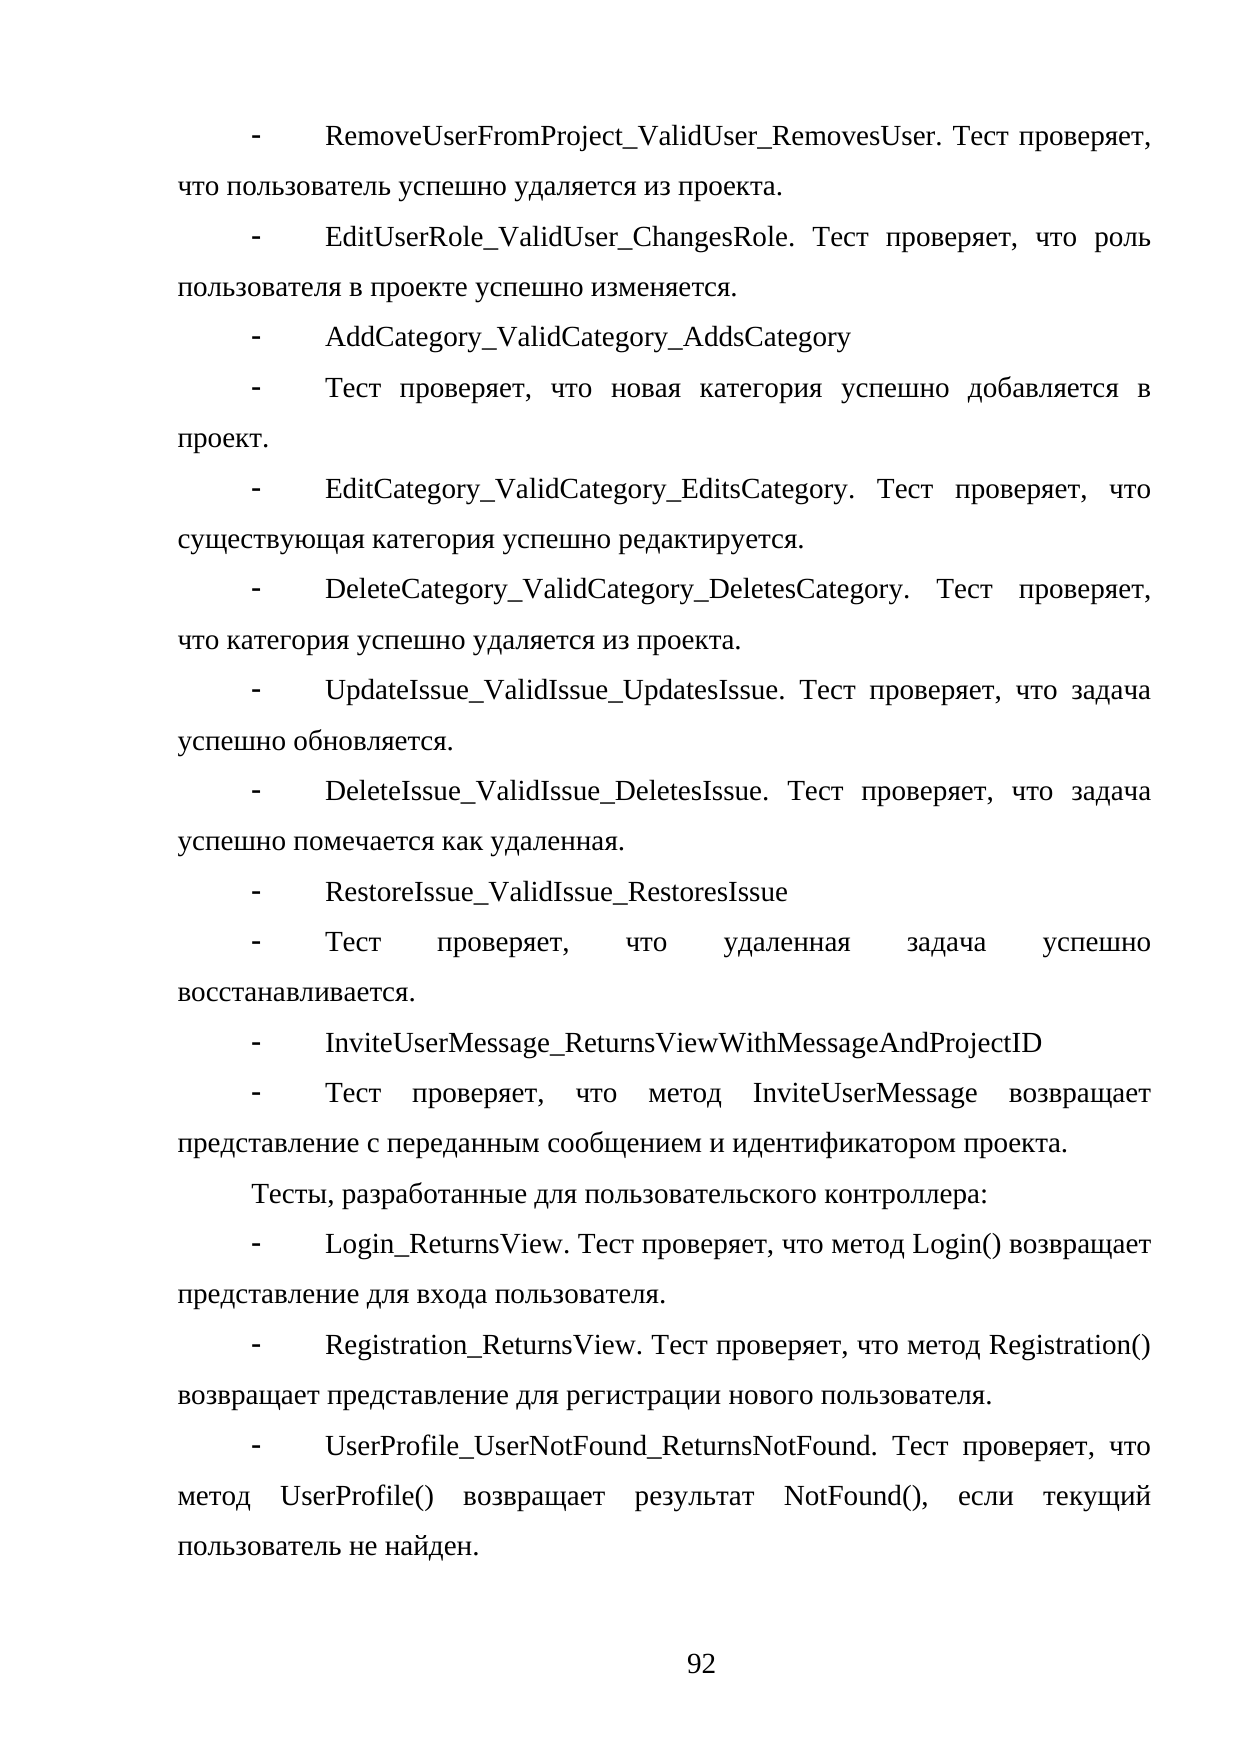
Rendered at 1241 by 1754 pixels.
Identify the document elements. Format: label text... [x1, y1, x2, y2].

list UpdateIssue_ValidIssue_UpdatesIssue. Тест проверяет, что задача успешно обновляется. [177, 672, 1152, 756]
list Тест проверяет, что новая категория успешно добавляется в проект. [177, 370, 1152, 454]
list InviteUserMessage_ReturnsViewWithMessageAndProjectID [177, 1025, 1152, 1058]
text Тесты, разработанные для пользовательского контроллера: [177, 1176, 1152, 1209]
list AddCategory_ValidCategory_AddsCategory [177, 319, 1152, 353]
list RestoreIssue_ValidIssue_RestoresIssue [177, 874, 1152, 907]
list DeleteCategory_ValidCategory_DeletesCategory. Тест проверяет, что категория успешно удаляется из проекта. [177, 571, 1152, 655]
list EditUserRole_ValidUser_ChangesRole. Тест проверяет, что роль пользователя в проекте успешно изменяется. [177, 219, 1152, 303]
list Registration_ReturnsView. Тест проверяет, что метод Registration() возвращает представление для регистрации нового пользователя. [177, 1327, 1152, 1411]
list EditCategory_ValidCategory_EditsCategory. Тест проверяет, что существующая категория успешно редактируется. [177, 471, 1152, 555]
list DeleteIssue_ValidIssue_DeletesIssue. Тест проверяет, что задача успешно помечается как удаленная. [177, 773, 1152, 857]
list Тест проверяет, что метод InviteUserMessage возвращает представление с переданным сообщением и идентификатором проекта. [177, 1075, 1152, 1159]
list Login_ReturnsView. Тест проверяет, что метод Login() возвращает представление для входа пользователя. [177, 1226, 1152, 1310]
list RemoveUserFromProject_ValidUser_RemovesUser. Тест проверяет, что пользователь успешно удаляется из проекта. [177, 118, 1152, 202]
list Тест проверяет, что удаленная задача успешно восстанавливается. [177, 924, 1152, 1008]
list UserProfile_UserNotFound_ReturnsNotFound. Тест проверяет, что метод UserProfile() возвращает результат NotFound(), если текущий пользователь не найден. [177, 1428, 1152, 1562]
